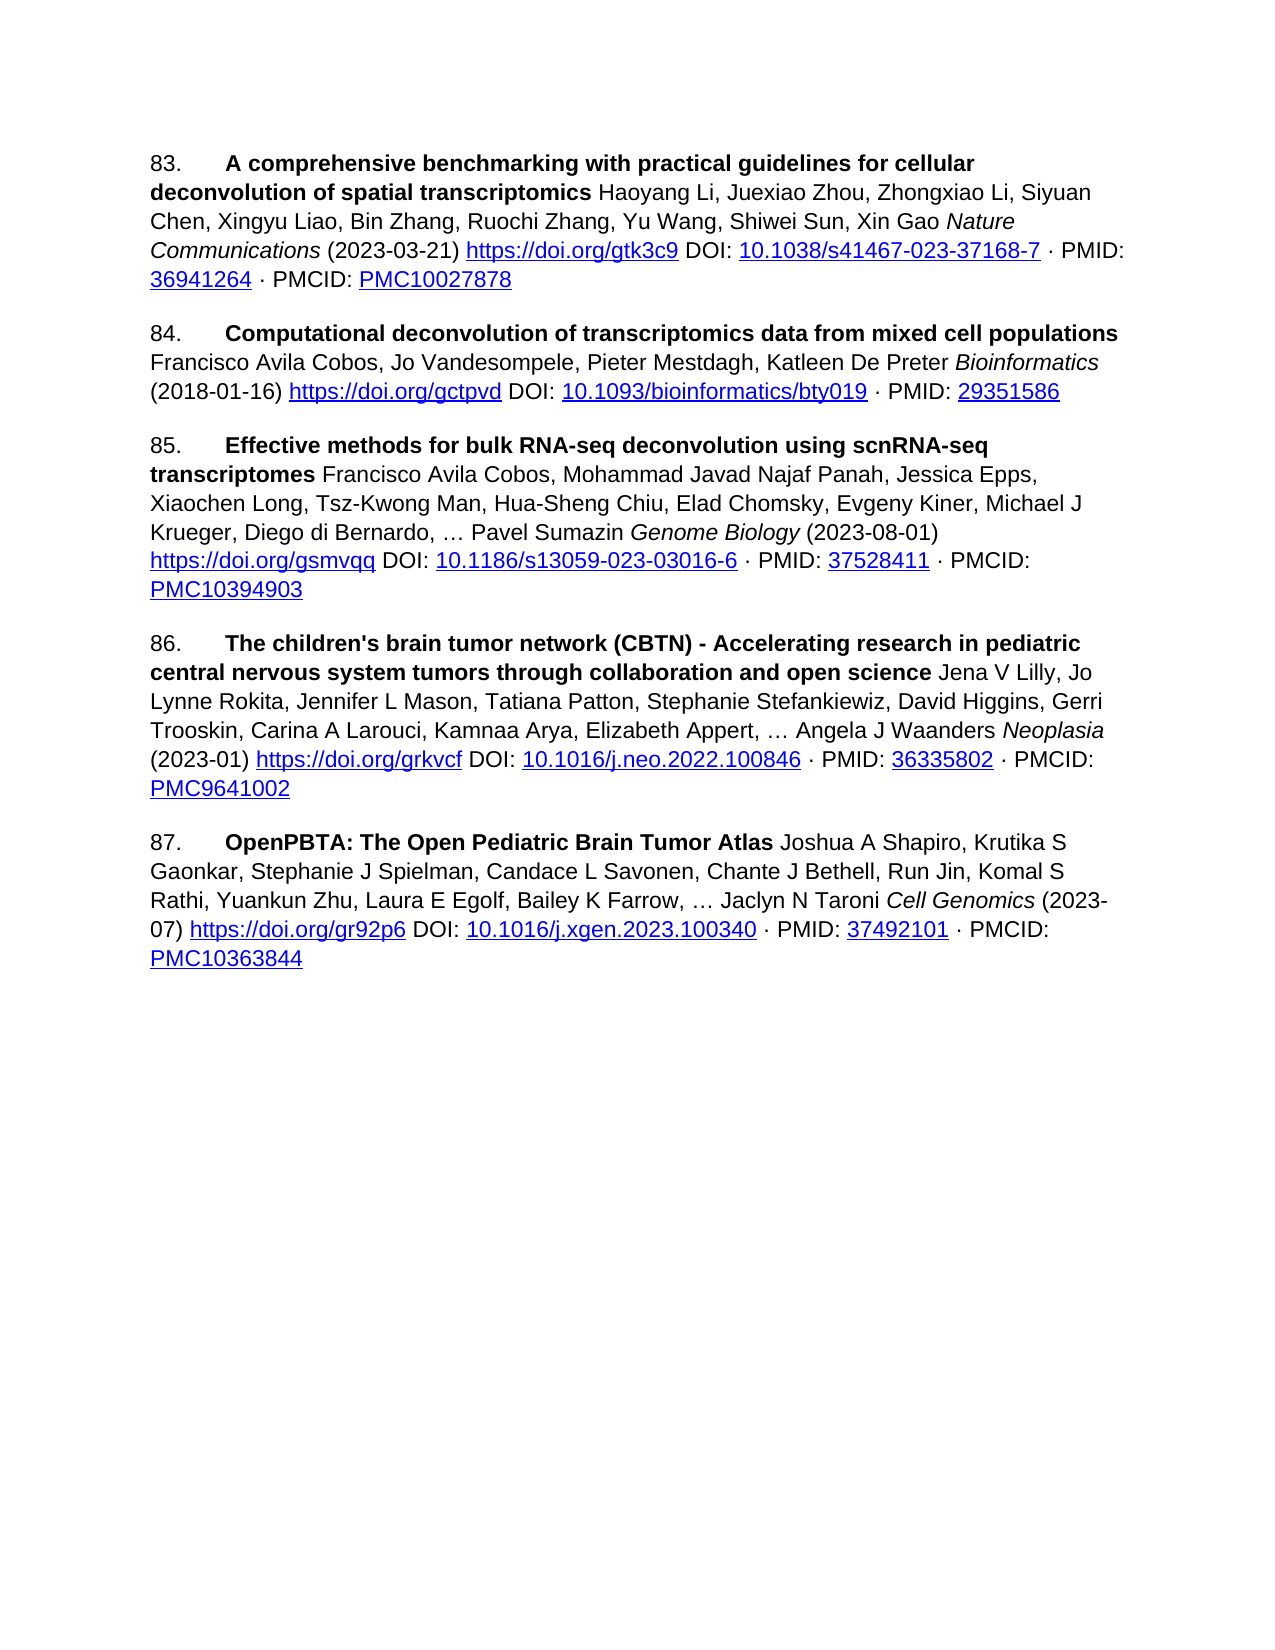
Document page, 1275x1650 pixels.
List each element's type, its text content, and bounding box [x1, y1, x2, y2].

text 87. OpenPBTA: The Open Pediatric Brain Tumor Atlas Joshua A Shapiro, Krutika S Gaonkar, Stephanie J Spielman, Candace L Savonen, Chante J Bethell, Run Jin, Komal S Rathi, Yuankun Zhu, Laura E Egolf, Bailey K Farrow, … Jaclyn N Taroni Cell Genomics (2023-07) https://doi.org/gr92p6 DOI: 10.1016/j.xgen.2023.100340 · PMID: 37492101 · PMCID: PMC10363844 [150, 829, 1125, 971]
text 84. Computational deconvolution of transcriptomics data from mixed cell populations Francisco Avila Cobos, Jo Vandesompele, Pieter Mestdagh, Katleen De Preter Bioinformatics (2018-01-16) https://doi.org/gctpvd DOI: 10.1093/bioinformatics/bty019 · PMID: 29351586 [150, 320, 1125, 404]
text 86. The children's brain tumor network (CBTN) - Accelerating research in pediatric central nervous system tumors through collaboration and open science Jena V Lilly, Jo Lynne Rokita, Jennifer L Mason, Tatiana Patton, Stephanie Stefankiewiz, David Higgins, Gerri Trooskin, Carina A Larouci, Kamnaa Arya, Elizabeth Appert, … Angela J Waanders Neoplasia (2023-01) https://doi.org/grkvcf DOI: 10.1016/j.neo.2022.100846 · PMID: 36335802 · PMCID: PMC9641002 [150, 630, 1125, 802]
text 85. Effective methods for bulk RNA-seq deconvolution using scnRNA-seq transcriptomes Francisco Avila Cobos, Mohammad Javad Najaf Panah, Jessica Epps, Xiaochen Long, Tsz-Kwong Man, Hua-Sheng Chiu, Elad Chomsky, Evgeny Kiner, Michael J Krueger, Diego di Bernardo, … Pavel Sumazin Genome Biology (2023-08-01) https://doi.org/gsmvqq DOI: 10.1186/s13059-023-03016-6 · PMID: 37528411 · PMCID: PMC10394903 [150, 432, 1125, 603]
text 83. A comprehensive benchmarking with practical guidelines for cellular deconvolution of spatial transcriptomics Haoyang Li, Juexiao Zhou, Zhongxiao Li, Siyuan Chen, Xingyu Liao, Bin Zhang, Ruochi Zhang, Yu Wang, Shiwei Sun, Xin Gao Nature Communications (2023-03-21) https://doi.org/gtk3c9 DOI: 10.1038/s41467-023-37168-7 · PMID: 36941264 · PMCID: PMC10027878 [150, 150, 1125, 292]
